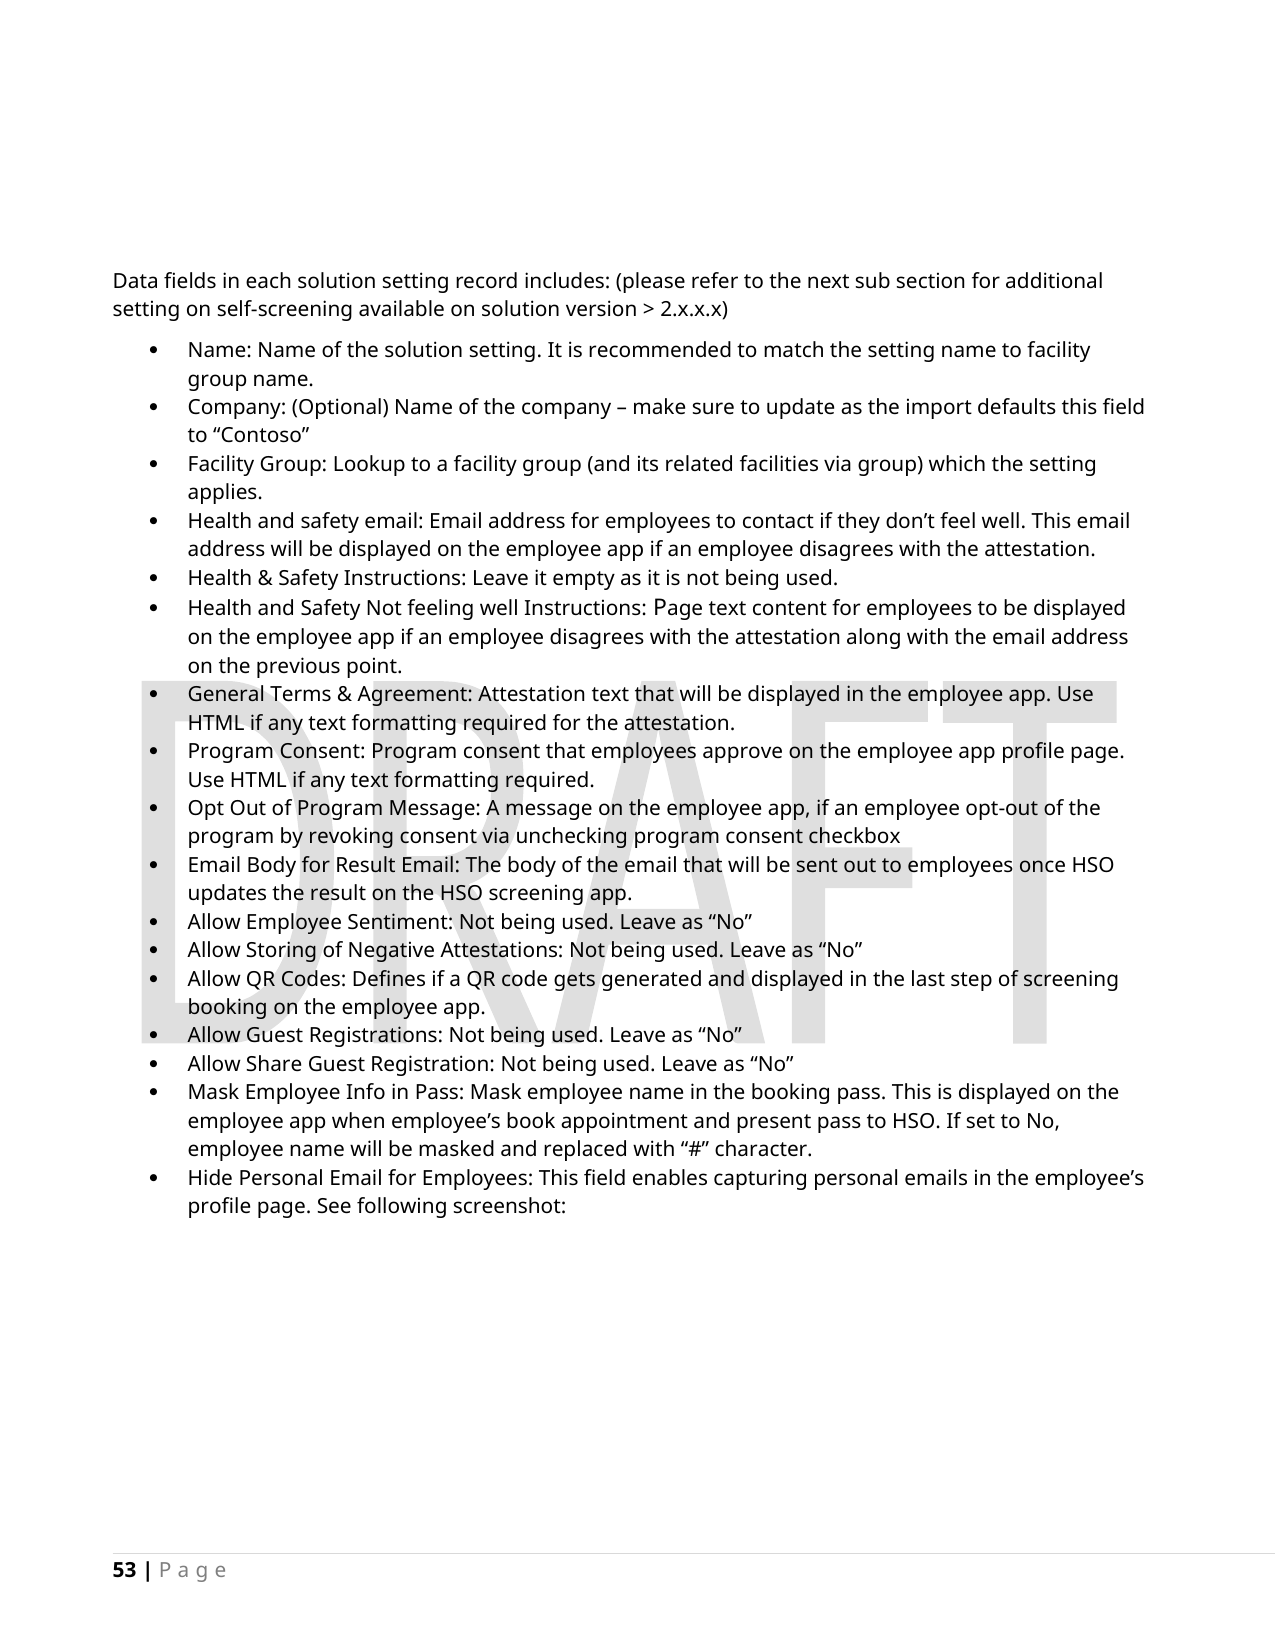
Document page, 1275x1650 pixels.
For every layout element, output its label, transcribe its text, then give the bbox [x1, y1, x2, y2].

list Name: Name of the solution setting. It is recommended to match the setting name to facility group name. [150, 335, 1146, 392]
list Company: (Optional) Name of the company – make sure to update as the import defaults this field to “Contoso” [150, 392, 1146, 449]
list Allow Share Guest Registration: Not being used. Leave as “No” [150, 1049, 1146, 1077]
list Allow Employee Sentiment: Not being used. Leave as “No” [150, 907, 1146, 935]
list Facility Group: Lookup to a facility group (and its related facilities via group) which the setting applies. [150, 449, 1146, 506]
list Health and safety email: Email address for employees to contact if they don’t feel well. This email address will be displayed on the employee app if an employee disagrees with the attestation. [150, 506, 1146, 563]
list Health & Safety Instructions: Leave it empty as it is not being used. [150, 563, 1146, 591]
list Allow Storing of Negative Attestations: Not being used. Leave as “No” [150, 935, 1146, 964]
list Program Consent: Program consent that employees approve on the employee app profile page. Use HTML if any text formatting required. [150, 736, 1146, 793]
list Allow QR Codes: Defines if a QR code gets generated and displayed in the last step of screening booking on the employee app. [150, 964, 1146, 1021]
list Email Body for Result Email: The body of the email that will be sent out to employees once HSO updates the result on the HSO screening app. [150, 850, 1146, 907]
list General Terms & Agreement: Attestation text that will be displayed in the employee app. Use HTML if any text formatting required for the attestation. [150, 679, 1146, 736]
list Mask Employee Info in Pass: Mask employee name in the booking pass. This is displayed on the employee app when employee’s book appointment and present pass to HSO. If set to No, employee name will be masked and replaced with “#” character. [150, 1077, 1146, 1163]
list Opt Out of Program Message: A message on the employee app, if an employee opt-out of the program by revoking consent via unchecking program consent checkbox [150, 793, 1146, 850]
text Data fields in each solution setting record includes: (please refer to the next sub section for additional setting on self-screening available on solution version > 2.x.x.x) [112, 266, 1146, 323]
list Allow Guest Registrations: Not being used. Leave as “No” [150, 1021, 1146, 1049]
list Hide Personal Email for Employees: This field enables capturing personal emails in the employee’s profile page. See following screenshot: [150, 1163, 1146, 1220]
list Health and Safety Not feeling well Instructions: Page text content for employees to be displayed on the employee app if an employee disagrees with the attestation along with the email address on the previous point. [150, 591, 1146, 679]
